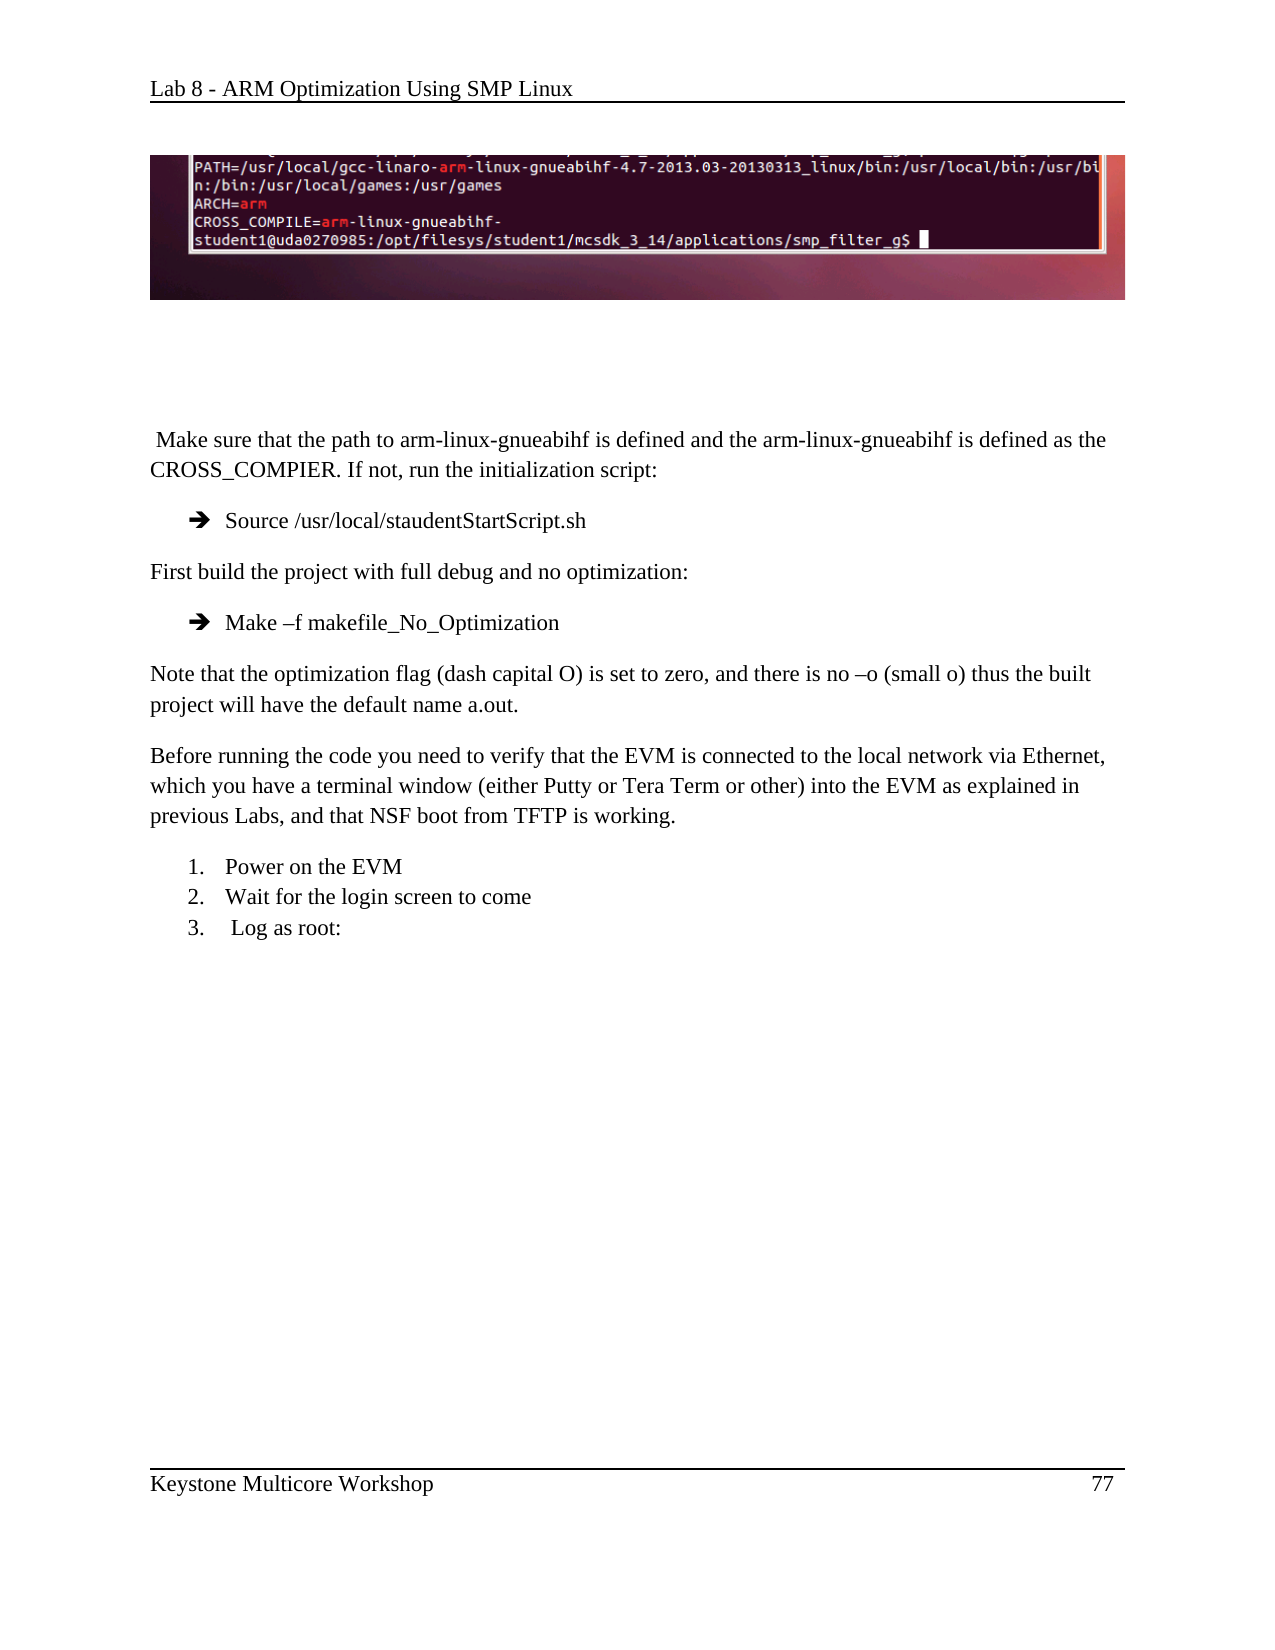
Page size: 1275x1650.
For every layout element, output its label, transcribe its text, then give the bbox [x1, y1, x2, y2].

text Before running the code you need to verify that the EVM is connected to the local network via Ethernet, which you have a terminal window (either Putty or Tera Term or other) into the EVM as explained in previous Labs, and that NSF boot from TFTP is working. [150, 742, 1125, 828]
text Make sure that the path to arm-linux-gnueabihf is defined and the arm-linux-gnueabihf is defined as the CROSS_COMPIER. If not, run the initialization script: [150, 426, 1125, 483]
list Log as root: [187, 914, 1125, 940]
list Power on the EVM [187, 853, 1125, 879]
text First build the project with full debug and no optimization: [150, 558, 1125, 585]
picture [150, 155, 1125, 300]
list Wait for the login screen to come [187, 883, 1125, 910]
text Note that the optimization flag (dash capital O) is set to zero, and there is no –o (small o) thus the built project will have the default name a.out. [150, 661, 1125, 717]
list Make –f makefile_No_Optimization [187, 609, 1125, 636]
list Source /usr/local/staudentStartScript.sh [187, 507, 1125, 534]
